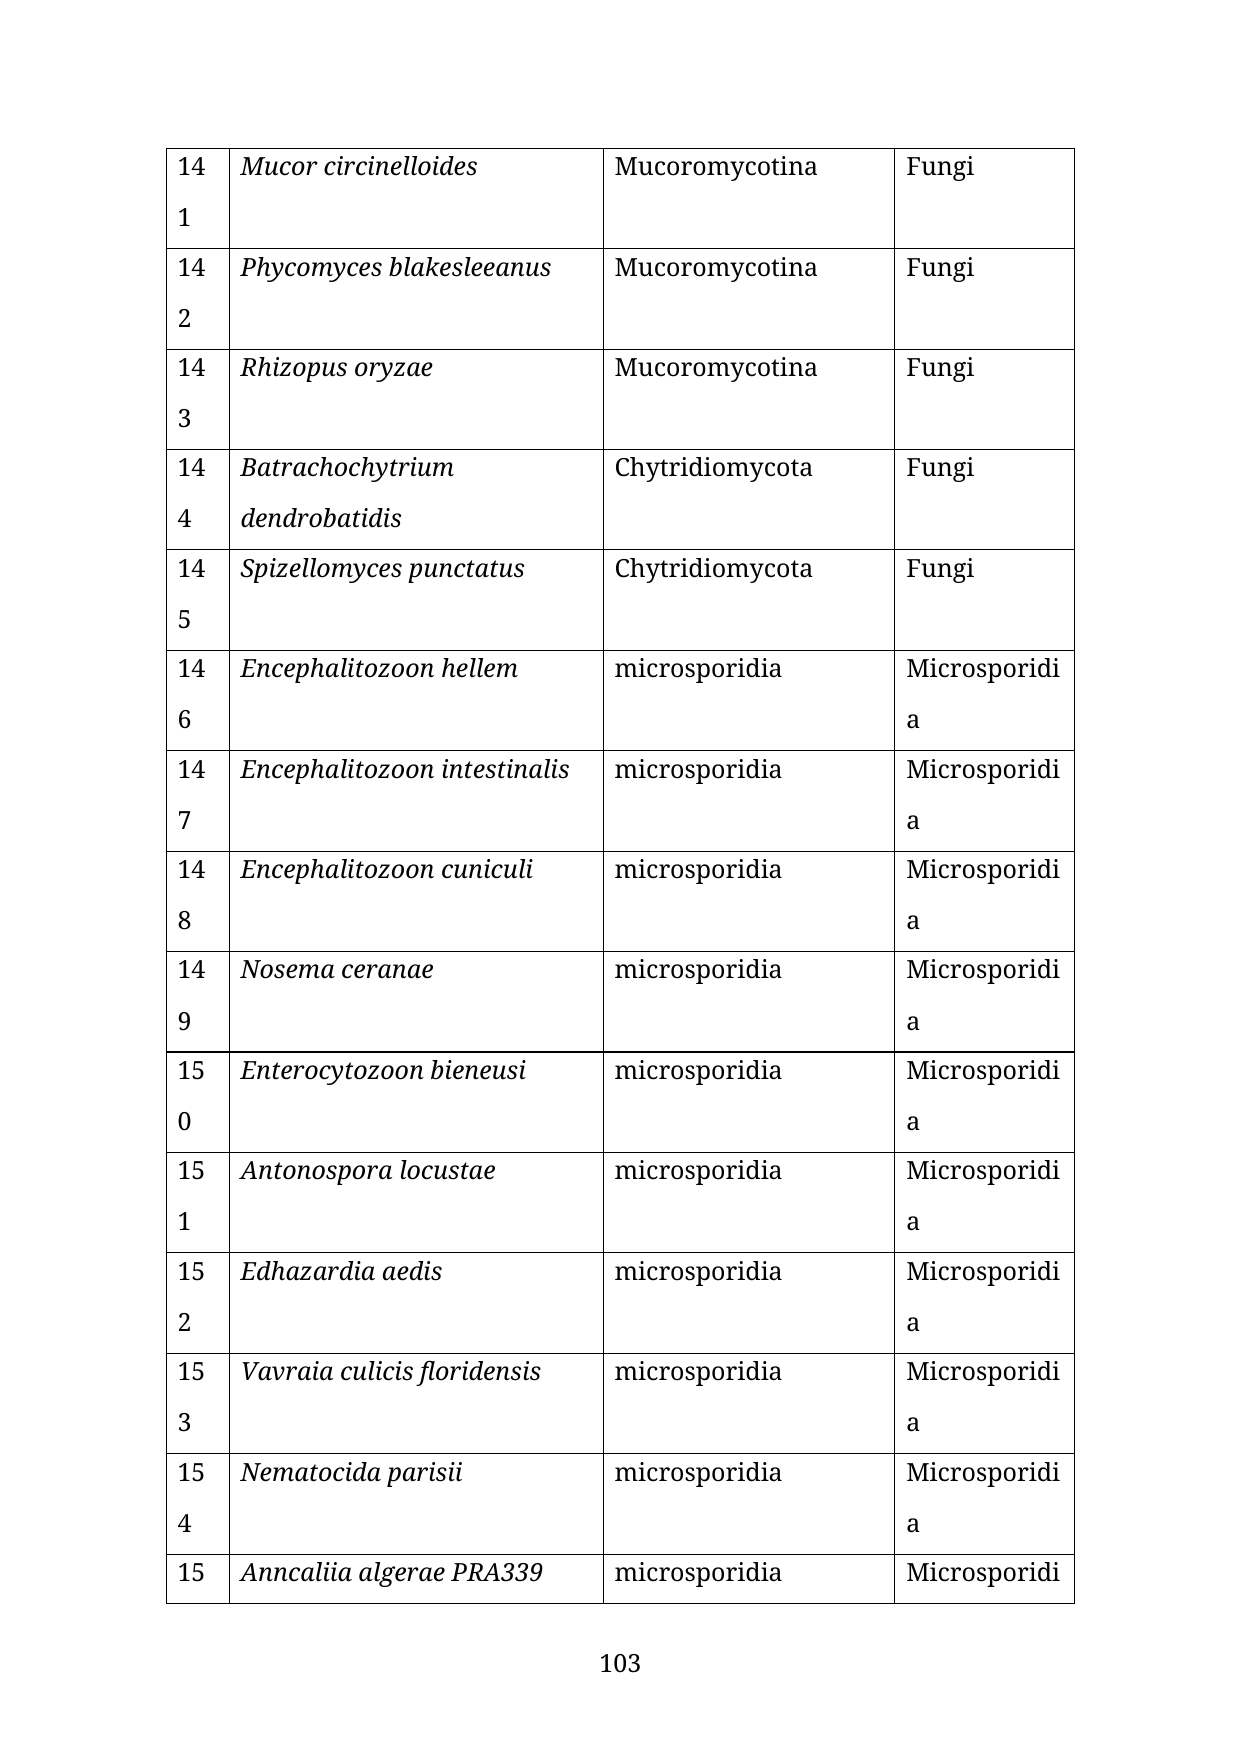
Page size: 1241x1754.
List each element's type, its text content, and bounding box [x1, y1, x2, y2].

table_cell Microsporidia [895, 651, 1074, 750]
table_cell microsporidia [604, 1253, 894, 1353]
table_cell 142 [167, 249, 229, 348]
table_cell Mucor circinelloides [230, 149, 603, 248]
table_cell Enterocytozoon bieneusi [230, 1053, 603, 1152]
table_cell 154 [167, 1454, 229, 1553]
table_cell Chytridiomycota [604, 450, 894, 549]
table_cell 144 [167, 450, 229, 549]
table_cell Microsporidia [895, 952, 1074, 1051]
table_cell 148 [167, 852, 229, 951]
table_cell Phycomyces blakesleeanus [230, 249, 603, 348]
table_cell 153 [167, 1354, 229, 1453]
table_cell Fungi [895, 249, 1074, 348]
table_cell Mucoromycotina [604, 149, 894, 248]
table_cell Antonospora locustae [230, 1153, 603, 1252]
table_cell microsporidia [604, 1053, 894, 1152]
table_cell Microsporidia [895, 1153, 1074, 1252]
table_cell Mucoromycotina [604, 350, 894, 449]
table_cell Chytridiomycota [604, 550, 894, 650]
table_cell microsporidia [604, 651, 894, 750]
table_cell Nematocida parisii [230, 1454, 603, 1553]
table_cell Spizellomyces punctatus [230, 550, 603, 650]
table_cell Encephalitozoon hellem [230, 651, 603, 750]
table_cell Batrachochytrium dendrobatidis [230, 450, 603, 549]
table_cell microsporidia [604, 751, 894, 851]
table_cell Encephalitozoon intestinalis [230, 751, 603, 851]
table_cell microsporidia [604, 952, 894, 1051]
table_cell Microsporidia [895, 1354, 1074, 1453]
table_cell microsporidia [604, 1354, 894, 1453]
table_cell Fungi [895, 350, 1074, 449]
table_cell 145 [167, 550, 229, 650]
table_cell Microsporidia [895, 1454, 1074, 1553]
table_cell 155 [167, 1555, 229, 1603]
table_cell Encephalitozoon cuniculi [230, 852, 603, 951]
table_cell Mucoromycotina [604, 249, 894, 348]
table_cell Microsporidia [895, 1253, 1074, 1353]
table_cell Nosema ceranae [230, 952, 603, 1051]
table_cell 152 [167, 1253, 229, 1353]
table_cell Microsporidia [895, 751, 1074, 851]
table_cell 143 [167, 350, 229, 449]
table_cell Vavraia culicis floridensis [230, 1354, 603, 1453]
table_cell 150 [167, 1053, 229, 1152]
table_cell Microsporidia [895, 1555, 1074, 1603]
table_cell Edhazardia aedis [230, 1253, 603, 1353]
table_cell 141 [167, 149, 229, 248]
table_cell microsporidia [604, 1153, 894, 1252]
table_cell 149 [167, 952, 229, 1051]
table_cell Fungi [895, 149, 1074, 248]
table_cell Microsporidia [895, 852, 1074, 951]
table_cell Fungi [895, 450, 1074, 549]
table_cell Fungi [895, 550, 1074, 650]
table_cell 151 [167, 1153, 229, 1252]
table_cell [230, 1555, 603, 1603]
table_cell 147 [167, 751, 229, 851]
table_cell Rhizopus oryzae [230, 350, 603, 449]
table_cell Microsporidia [895, 1053, 1074, 1152]
table_cell microsporidia [604, 1454, 894, 1553]
table_cell microsporidia [604, 852, 894, 951]
table_cell 146 [167, 651, 229, 750]
table_cell microsporidia [604, 1555, 894, 1603]
